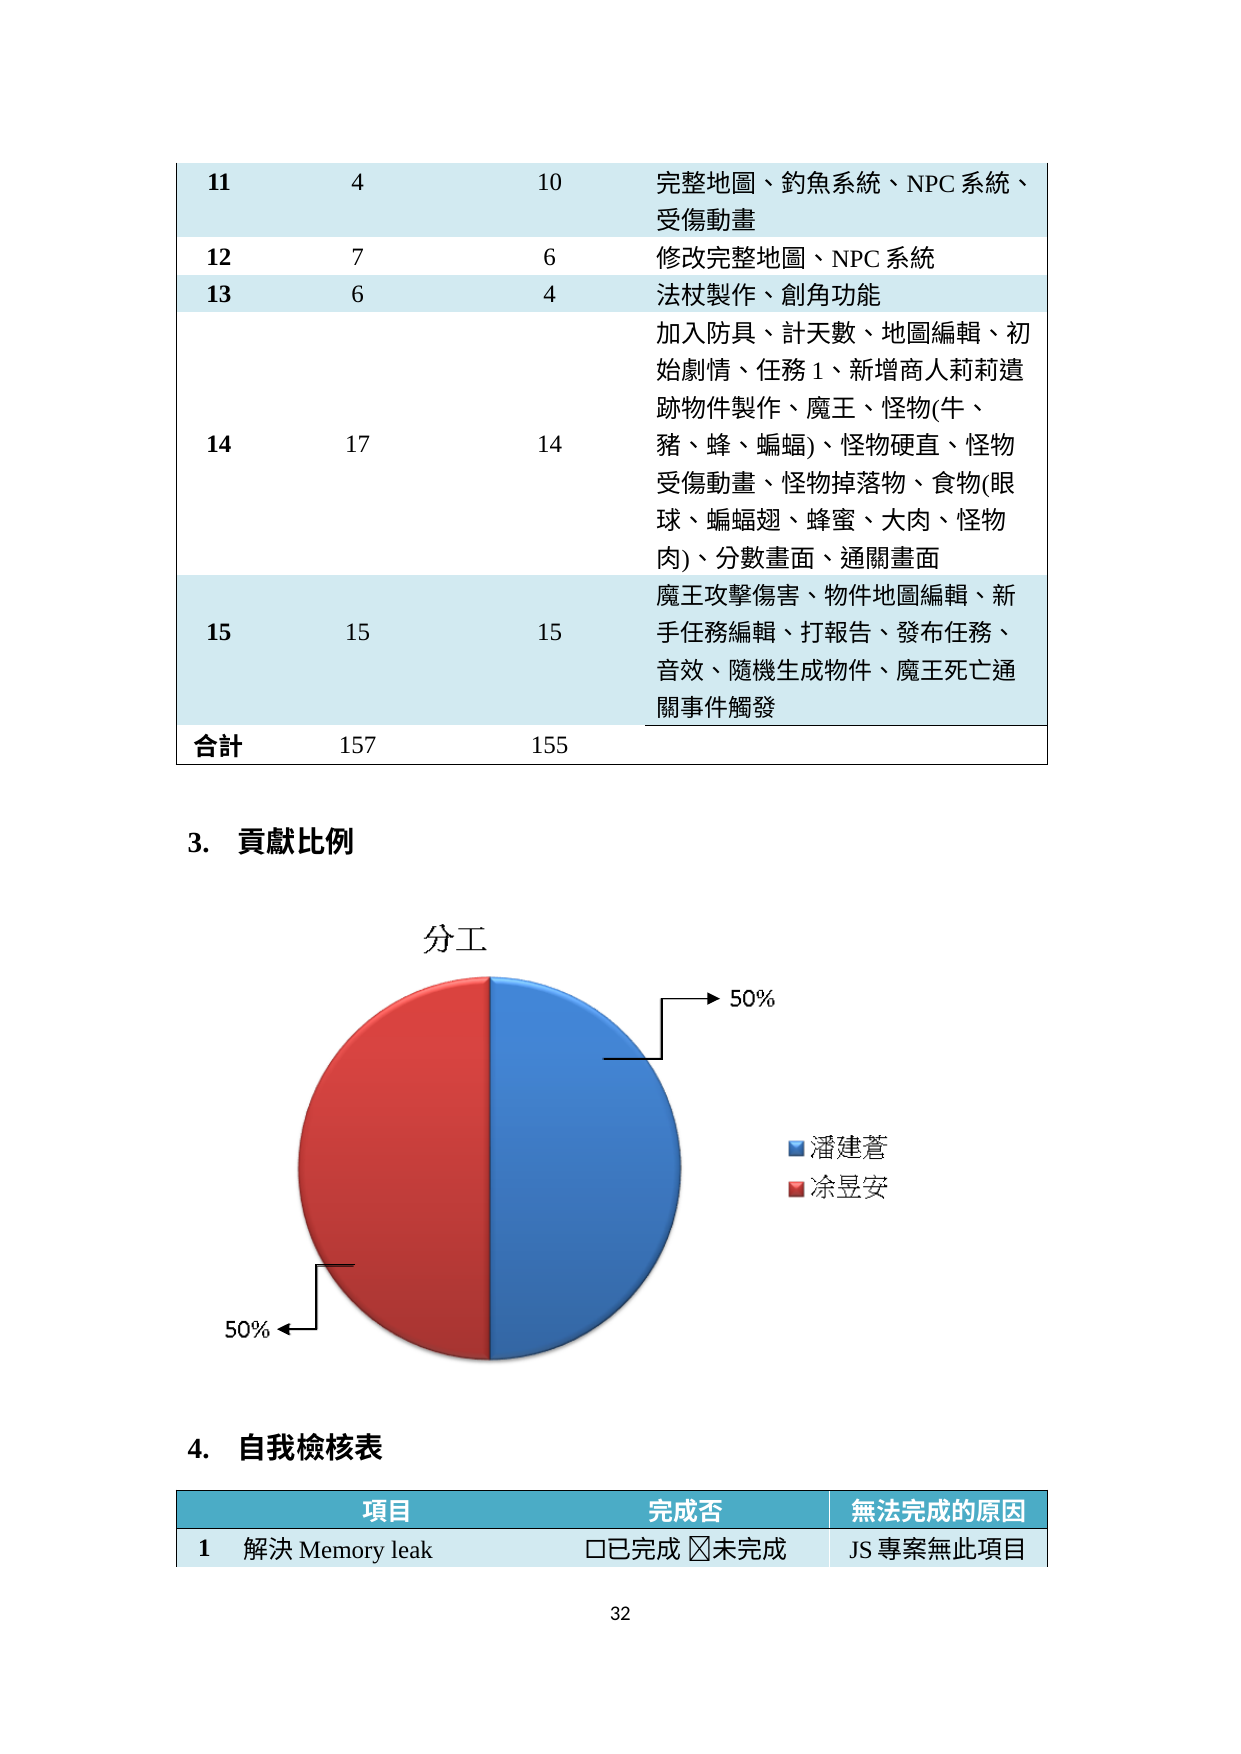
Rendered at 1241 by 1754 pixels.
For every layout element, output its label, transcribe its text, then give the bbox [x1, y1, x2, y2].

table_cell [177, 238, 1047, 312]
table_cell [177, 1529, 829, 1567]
subtitle 自我檢核表 [187, 1408, 1053, 1483]
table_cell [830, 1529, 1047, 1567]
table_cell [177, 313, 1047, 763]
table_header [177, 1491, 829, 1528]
subtitle 貢獻比例 [187, 802, 1053, 877]
picture [187, 898, 907, 1393]
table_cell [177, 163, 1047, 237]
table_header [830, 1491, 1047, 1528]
